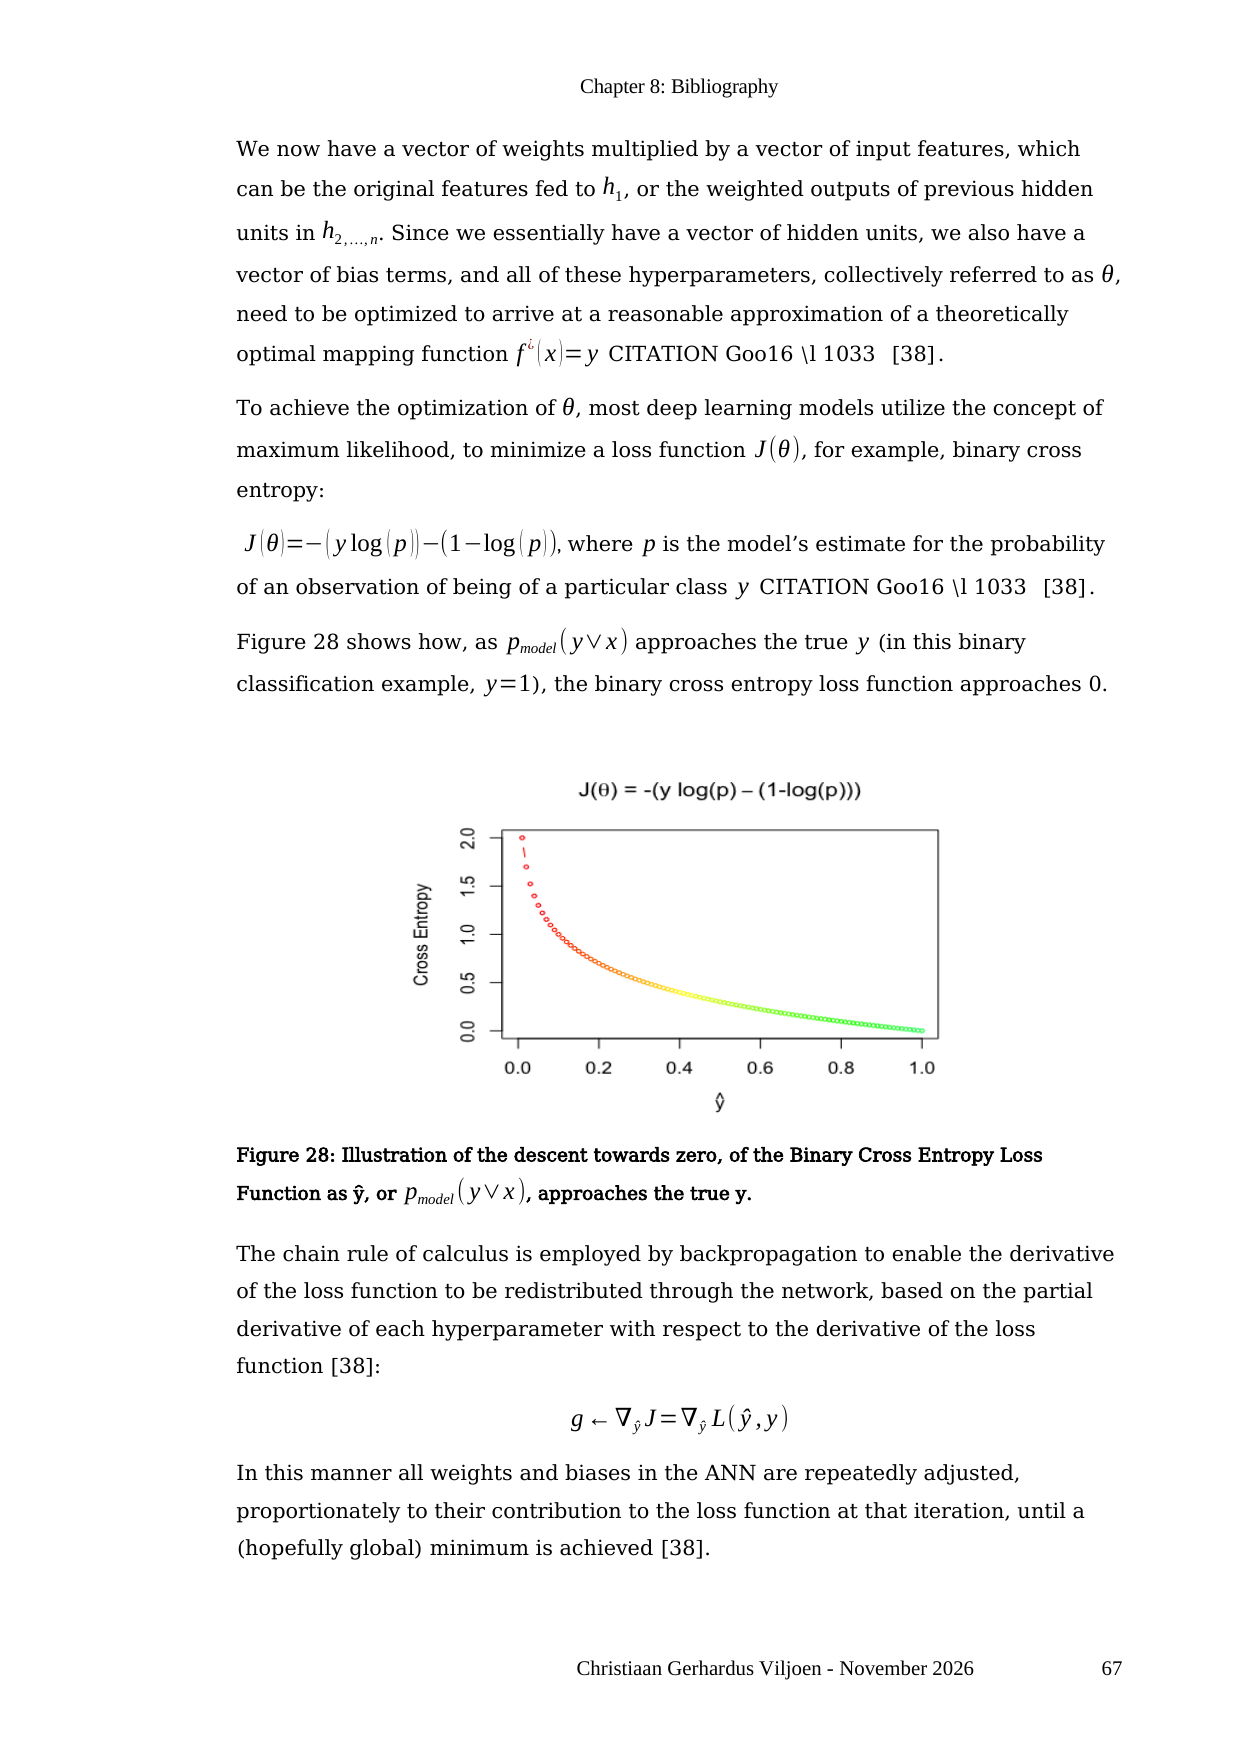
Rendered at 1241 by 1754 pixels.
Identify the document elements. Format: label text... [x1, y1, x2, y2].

text The chain rule of calculus is employed by backpropagation to enable the derivative of the loss function to be redistributed through the network, based on the partial derivative of each hyperparameter with respect to the derivative of the loss function: [236, 1241, 1122, 1378]
picture [407, 772, 952, 1118]
text In this manner all weights and biases in the ANN are repeatedly adjusted, proportionately to their contribution to the loss function at that iteration, until a (hopefully global) minimum is achieved . [236, 1460, 1122, 1560]
text We now have a vector of weights multiplied by a vector of input features, which can be the original features fed to , or the weighted outputs of previous hidden units in . Since we essentially have a vector of hidden units, we also have a vector of bias terms, and all of these hyperparameters, collectively referred to as , need to be optimized to arrive at a reasonable approximation of a theoretically optimal mapping function . [236, 135, 1122, 369]
text To achieve the optimization of , most deep learning models utilize the concept of maximum likelihood, to minimize a loss function , for example, binary cross entropy: [236, 394, 1122, 501]
text , where is the model’s estimate for the probability of an observation of being of a particular class . [236, 526, 1122, 601]
